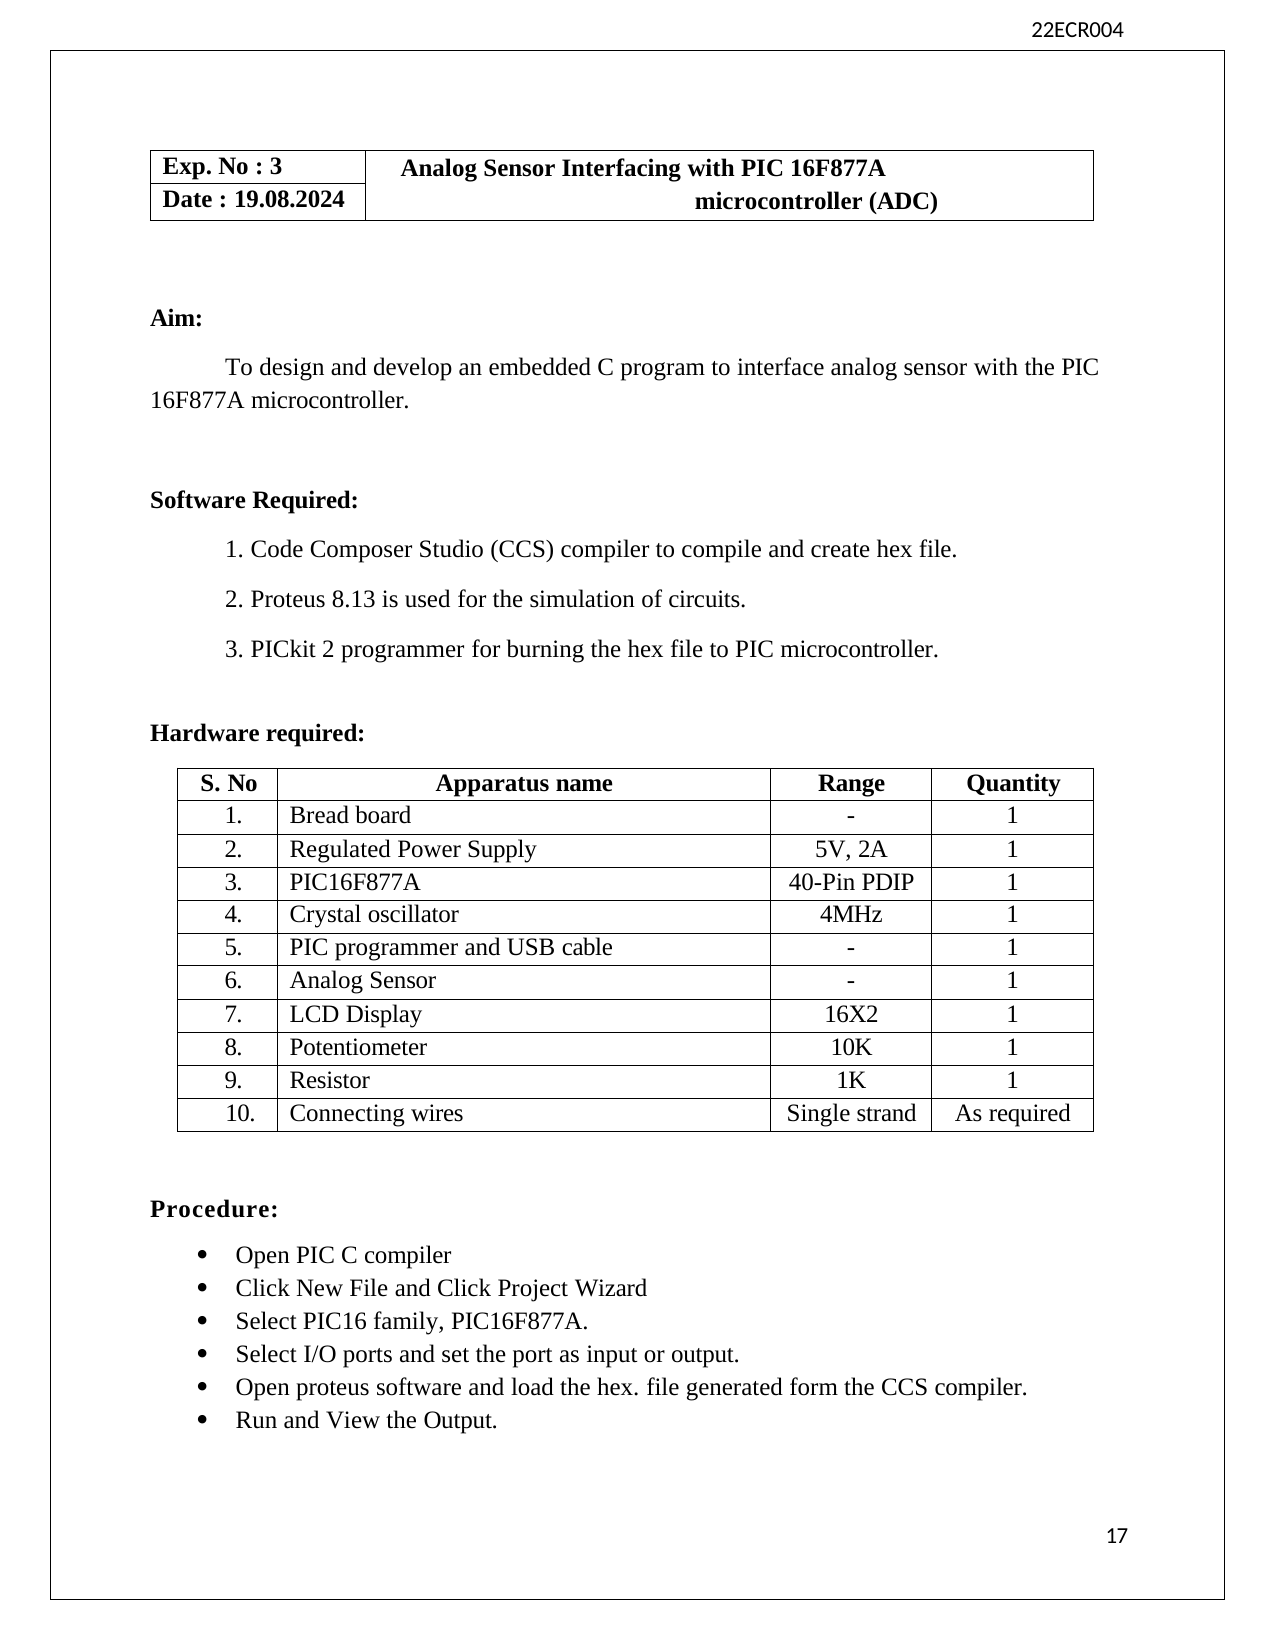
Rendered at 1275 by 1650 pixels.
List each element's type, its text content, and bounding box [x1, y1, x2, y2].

table_cell 16X2 [771, 1000, 931, 1032]
text Procedure: [150, 1194, 1187, 1222]
table_header Range [771, 769, 931, 800]
table_cell Connecting wires [278, 1099, 770, 1131]
table_cell As required [932, 1099, 1093, 1131]
table_cell 1 [932, 868, 1093, 899]
table_cell - [771, 801, 931, 834]
table_cell 1 [932, 1066, 1093, 1098]
list Click New File and Click Project Wizard [198, 1273, 1187, 1302]
table_cell PIC programmer and USB cable [278, 934, 770, 965]
table_cell 1 [932, 901, 1093, 932]
table_header Apparatus name [278, 769, 770, 800]
table_header Exp. No : 3 [151, 151, 365, 183]
table_cell 7. [178, 1000, 277, 1032]
table_cell Potentiometer [278, 1033, 770, 1065]
table_cell LCD Display [278, 1000, 770, 1032]
table_cell Regulated Power Supply [278, 835, 770, 867]
text 16F877A microcontroller. [150, 385, 1187, 414]
table_cell Analog Sensor [278, 966, 770, 999]
table_cell 10K [771, 1033, 931, 1065]
table_cell Date : 19.08.2024 [151, 184, 365, 220]
text To design and develop an embedded C program to interface analog sensor with the PIC [225, 352, 1187, 381]
table_cell 5. [178, 934, 277, 965]
table_cell 1 [932, 934, 1093, 965]
table_cell 1 [932, 801, 1093, 834]
table_cell 40-Pin PDIP [771, 868, 931, 899]
list Select I/O ports and set the port as input or output. [198, 1339, 1187, 1368]
table_cell 10. [178, 1099, 277, 1131]
list Open proteus software and load the hex. file generated form the CCS compiler. [198, 1372, 1187, 1401]
table_cell 2. [178, 835, 277, 867]
list PICkit 2 programmer for burning the hex file to PIC microcontroller. [225, 634, 1187, 663]
table_cell Crystal oscillator [278, 901, 770, 932]
table_header S. No [178, 769, 277, 800]
table_cell 1 [932, 966, 1093, 999]
table_cell 4MHz [771, 901, 931, 932]
text Aim: [150, 303, 1187, 332]
table_cell - [771, 934, 931, 965]
table_cell PIC16F877A [278, 868, 770, 899]
table_cell 1K [771, 1066, 931, 1098]
table_cell Single strand [771, 1099, 931, 1131]
table_cell Resistor [278, 1066, 770, 1098]
table_cell Bread board [278, 801, 770, 834]
list Proteus 8.13 is used for the simulation of circuits. [225, 584, 1187, 613]
list Select PIC16 family, PIC16F877A. [198, 1306, 1187, 1335]
table_cell 1. [178, 801, 277, 834]
table_cell 1 [932, 1033, 1093, 1065]
table_cell 9. [178, 1066, 277, 1098]
list Open PIC C compiler [198, 1240, 1187, 1269]
table_header Analog Sensor Interfacing with PIC 16F877A microcontroller (ADC) [366, 151, 1093, 220]
table_cell 8. [178, 1033, 277, 1065]
table_cell 6. [178, 966, 277, 999]
list Code Composer Studio (CCS) compiler to compile and create hex file. [225, 534, 1187, 563]
text Software Required: [150, 486, 1187, 514]
text Hardware required: [150, 718, 1187, 746]
list Run and View the Output. [198, 1405, 1187, 1434]
table_cell 3. [178, 868, 277, 899]
table_cell 5V, 2A [771, 835, 931, 867]
table_cell 4. [178, 901, 277, 932]
table_cell - [771, 966, 931, 999]
table_cell 1 [932, 835, 1093, 867]
table_cell 1 [932, 1000, 1093, 1032]
table_header Quantity [932, 769, 1093, 800]
